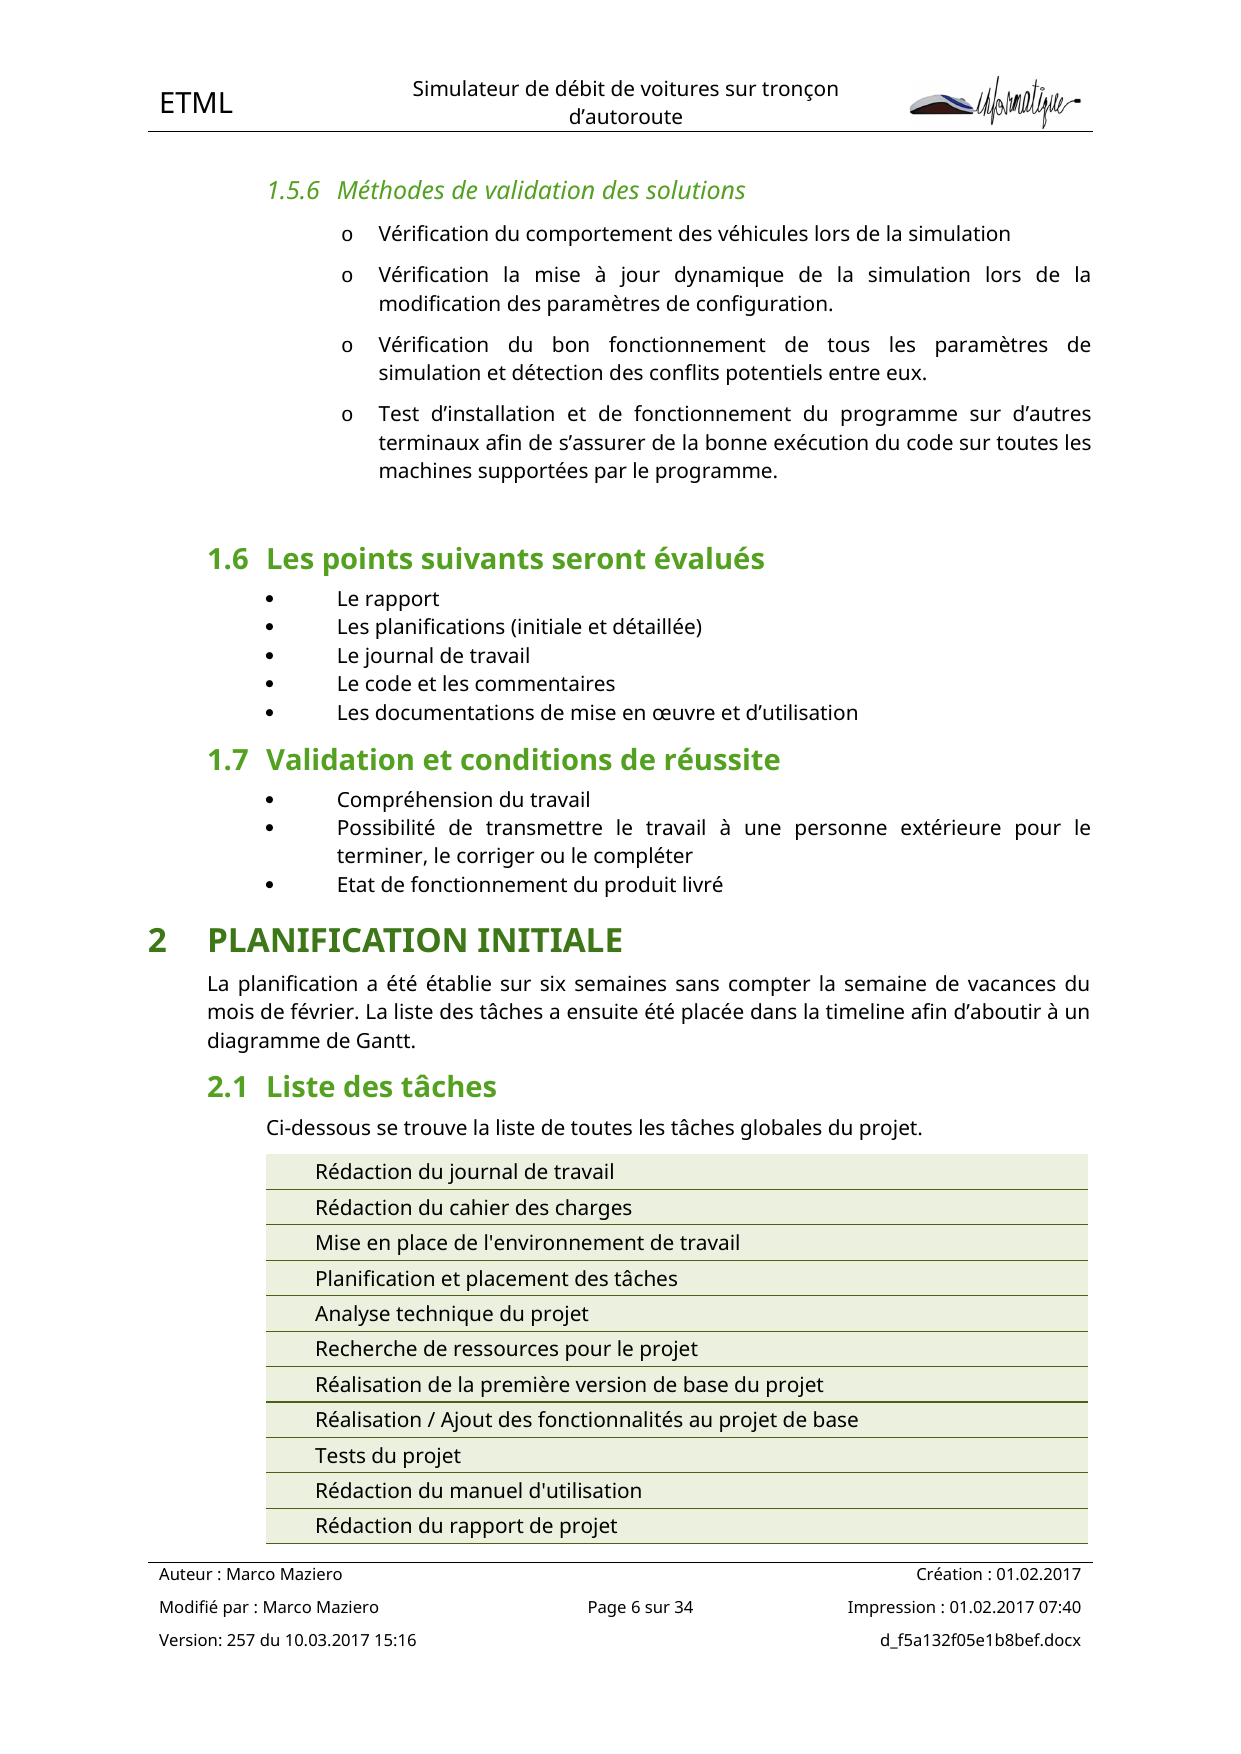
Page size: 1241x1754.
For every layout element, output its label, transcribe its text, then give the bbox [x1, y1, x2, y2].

list Vérification du bon fonctionnement de tous les paramètres de simulation et détection des conflits potentiels entre eux. [341, 330, 1092, 387]
picture [909, 76, 1082, 129]
table_cell Rédaction du cahier des charges [266, 1190, 1088, 1224]
list Le journal de travail [266, 641, 1092, 669]
text La planification a été établie sur six semaines sans compter la semaine de vacances du mois de février. La liste des tâches a ensuite été placée dans la timeline afin d’aboutir à un diagramme de Gantt. [207, 969, 1092, 1054]
list Le code et les commentaires [266, 669, 1092, 698]
table_cell Recherche de ressources pour le projet [266, 1332, 1088, 1366]
table_cell Tests du projet [266, 1438, 1088, 1472]
text Ci-dessous se trouve la liste de toutes les tâches globales du projet. [266, 1113, 1092, 1141]
list Les planifications (initiale et détaillée) [266, 612, 1092, 641]
table_cell Rédaction du rapport de projet [266, 1509, 1088, 1543]
subtitle Méthodes de validation des solutions [266, 173, 1092, 207]
table_cell Analyse technique du projet [266, 1296, 1088, 1331]
list Le rapport [266, 584, 1092, 612]
subtitle Planification Initiale [148, 917, 1092, 963]
table_cell Rédaction du manuel d'utilisation [266, 1473, 1088, 1508]
list Vérification la mise à jour dynamique de la simulation lors de la modification des paramètres de configuration. [341, 260, 1092, 317]
list Les documentations de mise en œuvre et d’utilisation [266, 698, 1092, 726]
list Vérification du comportement des véhicules lors de la simulation [341, 219, 1092, 248]
table_header Rédaction du journal de travail [266, 1154, 1088, 1189]
subtitle Liste des tâches [207, 1067, 1092, 1106]
list Possibilité de transmettre le travail à une personne extérieure pour le terminer, le corriger ou le compléter [266, 813, 1092, 870]
list Test d’installation et de fonctionnement du programme sur d’autres terminaux afin de s’assurer de la bonne exécution du code sur toutes les machines supportées par le programme. [341, 399, 1092, 485]
table_cell Planification et placement des tâches [266, 1261, 1088, 1295]
table_cell Réalisation de la première version de base du projet [266, 1367, 1088, 1401]
table_cell Réalisation / Ajout des fonctionnalités au projet de base [266, 1403, 1088, 1437]
list Compréhension du travail [266, 785, 1092, 813]
table_cell Mise en place de l'environnement de travail [266, 1225, 1088, 1260]
list Etat de fonctionnement du produit livré [266, 870, 1092, 898]
subtitle Validation et conditions de réussite [207, 739, 1092, 778]
subtitle Les points suivants seront évalués [207, 538, 1092, 578]
